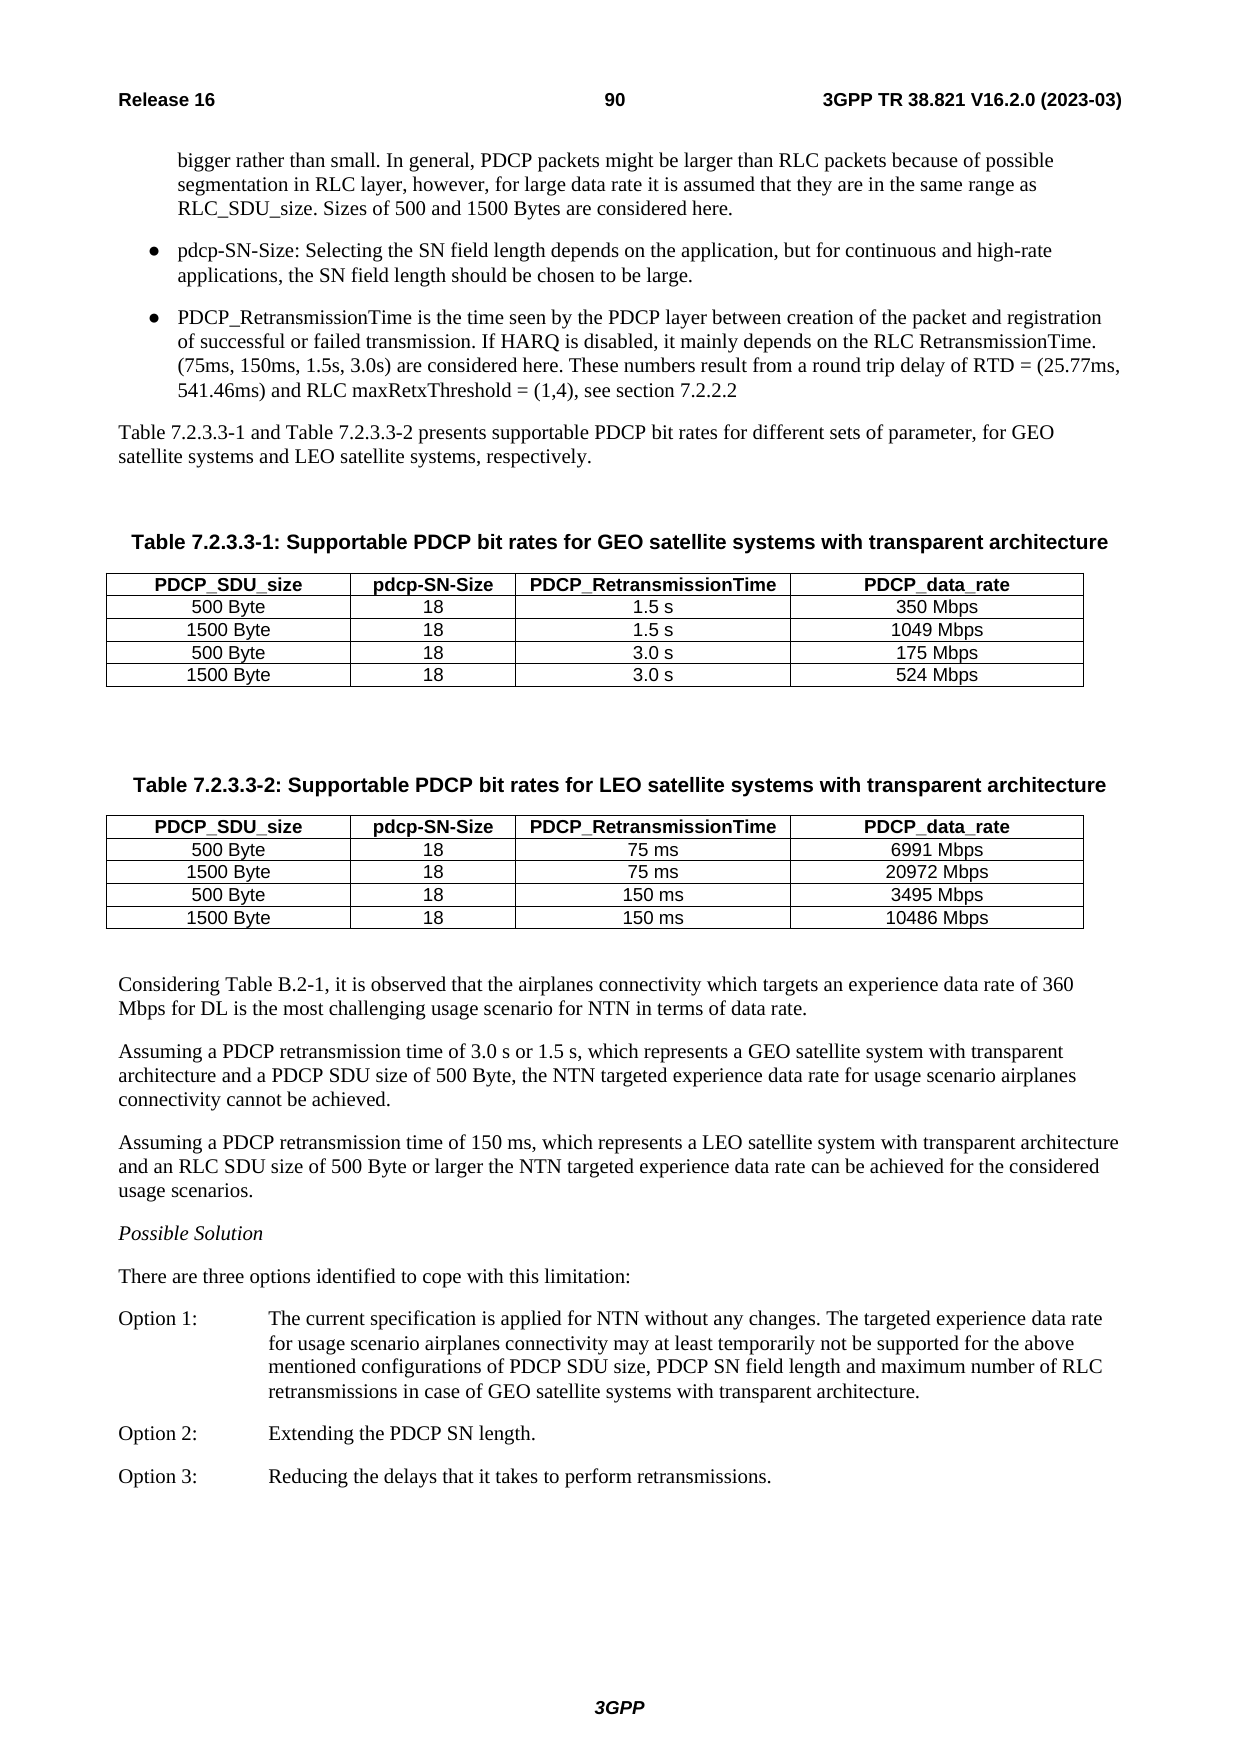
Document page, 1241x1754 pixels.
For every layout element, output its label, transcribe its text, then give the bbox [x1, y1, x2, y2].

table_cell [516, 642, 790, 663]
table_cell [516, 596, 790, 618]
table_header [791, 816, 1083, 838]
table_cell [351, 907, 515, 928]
text Possible Solution [118, 1221, 1122, 1245]
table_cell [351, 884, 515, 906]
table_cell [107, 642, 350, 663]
text There are three options identified to cope with this limitation: [118, 1263, 1122, 1288]
text Assuming a PDCP retransmission time of 150 ms, which represents a LEO satellite system with transparent architecture and an RLC SDU size of 500 Byte or larger the NTN targeted experience data rate can be achieved for the considered usage scenarios. [118, 1130, 1122, 1202]
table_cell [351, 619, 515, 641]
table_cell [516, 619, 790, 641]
text Option 2: Extending the PDCP SN length. [118, 1421, 1122, 1445]
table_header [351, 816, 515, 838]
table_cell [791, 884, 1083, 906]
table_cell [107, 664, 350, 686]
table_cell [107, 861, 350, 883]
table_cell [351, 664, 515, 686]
text Option 1: The current specification is applied for NTN without any changes. The targeted experience data rate for usage scenario airplanes connectivity may at least temporarily not be supported for the above mentioned configurations of PDCP SDU size, PDCP SN field length and maximum number of RLC retransmissions in case of GEO satellite systems with transparent architecture. [118, 1306, 1122, 1403]
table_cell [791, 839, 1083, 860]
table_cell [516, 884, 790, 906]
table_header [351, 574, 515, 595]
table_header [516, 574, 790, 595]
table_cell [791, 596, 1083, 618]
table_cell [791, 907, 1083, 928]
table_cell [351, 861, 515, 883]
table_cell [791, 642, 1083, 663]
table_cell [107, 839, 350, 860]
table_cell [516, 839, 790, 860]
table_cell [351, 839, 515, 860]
text ● pdcp-SN-Size: Selecting the SN field length depends on the application, but for continuous and high-rate applications, the SN field length should be chosen to be large. [148, 238, 1122, 287]
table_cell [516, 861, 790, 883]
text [148, 147, 1122, 220]
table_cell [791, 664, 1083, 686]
text Table 7.2.3.3-1 and Table 7.2.3.3-2 presents supportable PDCP bit rates for different sets of parameter, for GEO satellite systems and LEO satellite systems, respectively. [118, 420, 1122, 468]
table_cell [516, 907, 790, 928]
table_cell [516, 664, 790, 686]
text Assuming a PDCP retransmission time of 3.0 s or 1.5 s, which represents a GEO satellite system with transparent architecture and a PDCP SDU size of 500 Byte, the NTN targeted experience data rate for usage scenario airplanes connectivity cannot be achieved. [118, 1039, 1122, 1111]
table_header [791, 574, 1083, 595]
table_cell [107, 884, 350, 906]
text Option 3: Reducing the delays that it takes to perform retransmissions. [118, 1464, 1122, 1488]
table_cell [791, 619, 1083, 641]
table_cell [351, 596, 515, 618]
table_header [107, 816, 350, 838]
text Table 7.2.3.3-1: Supportable PDCP bit rates for GEO satellite systems with transparent architecture [118, 530, 1122, 554]
text Table 7.2.3.3-2: Supportable PDCP bit rates for LEO satellite systems with transparent architecture [118, 772, 1122, 796]
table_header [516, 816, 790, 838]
text ● PDCP_RetransmissionTime is the time seen by the PDCP layer between creation of the packet and registration of successful or failed transmission. If HARQ is disabled, it mainly depends on the RLC RetransmissionTime. (75ms, 150ms, 1.5s, 3.0s) are considered here. These numbers result from a round trip delay of RTD = (25.77ms, 541.46ms) and RLC maxRetxThreshold = (1,4), see section 7.2.2.2 [148, 305, 1122, 402]
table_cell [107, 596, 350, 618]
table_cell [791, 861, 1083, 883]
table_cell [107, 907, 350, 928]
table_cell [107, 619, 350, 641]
text Considering Table B.2-1, it is observed that the airplanes connectivity which targets an experience data rate of 360 Mbps for DL is the most challenging usage scenario for NTN in terms of data rate. [118, 972, 1122, 1020]
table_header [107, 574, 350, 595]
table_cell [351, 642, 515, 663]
